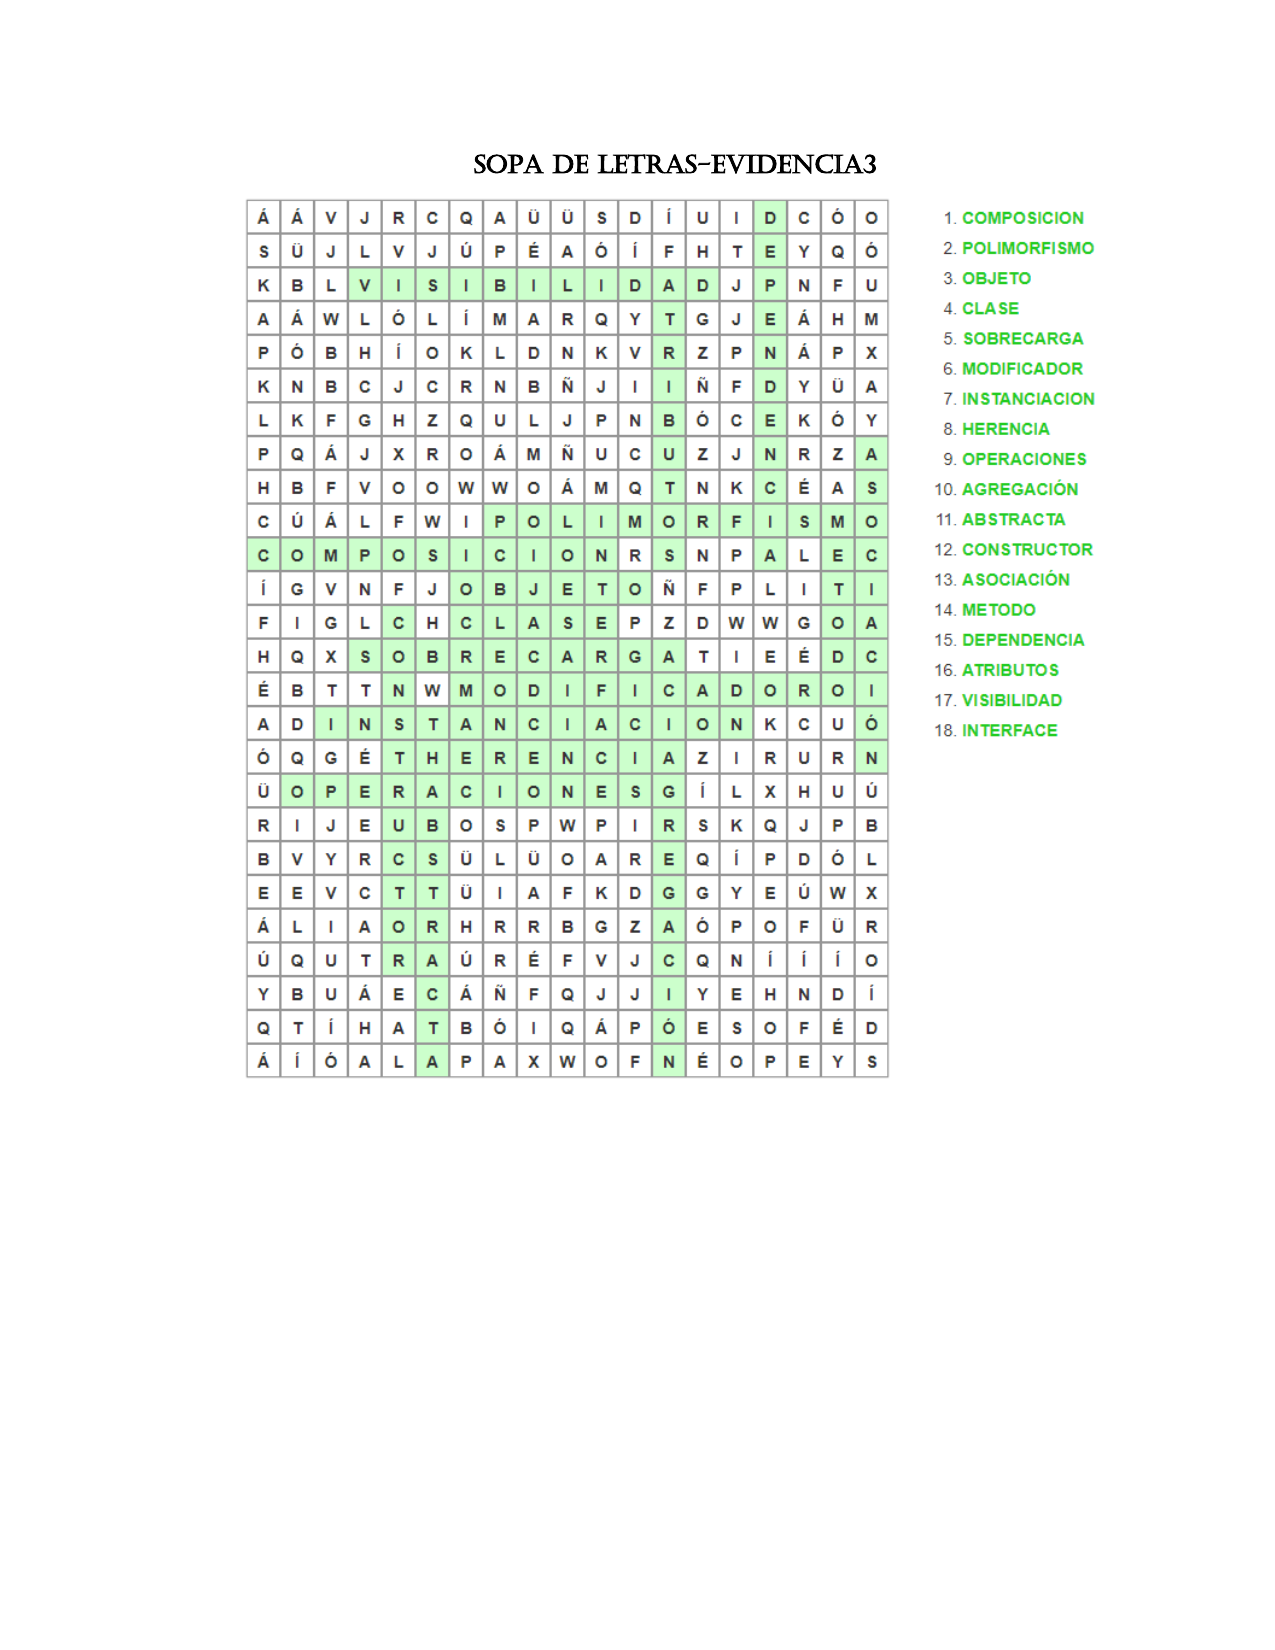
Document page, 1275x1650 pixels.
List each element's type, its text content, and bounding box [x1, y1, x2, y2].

picture [237, 183, 1113, 1092]
